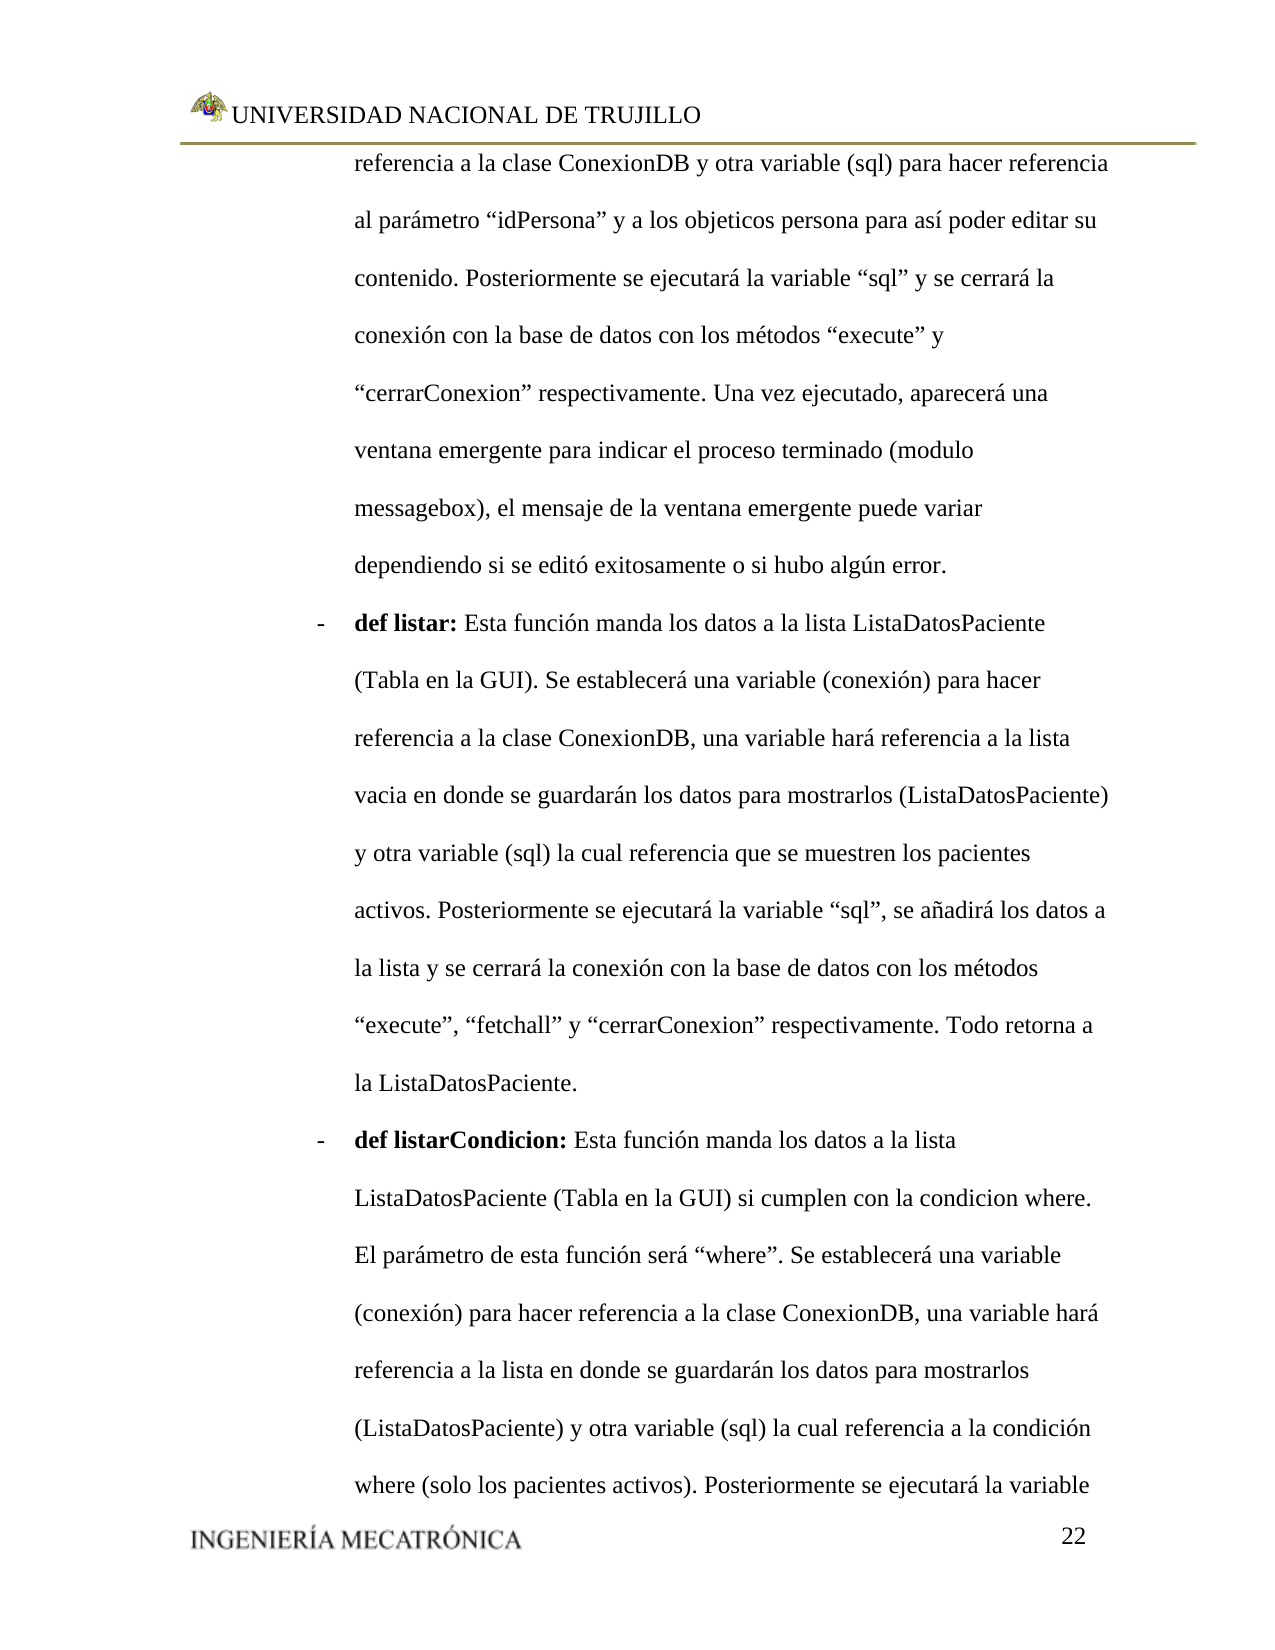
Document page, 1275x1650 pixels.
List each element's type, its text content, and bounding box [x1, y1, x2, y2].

picture [176, 1509, 569, 1570]
list def listar: Esta función manda los datos a la lista ListaDatosPaciente (Tabla en la GUI). Se establecerá una variable (conexión) para hacer referencia a la clase ConexionDB, una variable hará referencia a la lista vacia en donde se guardarán los datos para mostrarlos (ListaDatosPaciente) y otra variable (sql) la cual referencia que se muestren los pacientes activos. Posteriormente se ejecutará la variable “sql”, se añadirá los datos a la lista y se cerrará la conexión con la base de datos con los métodos “execute”, “fetchall” y “cerrarConexion” respectivamente. Todo retorna a la ListaDatosPaciente. [317, 608, 1112, 1096]
picture [190, 91, 228, 123]
